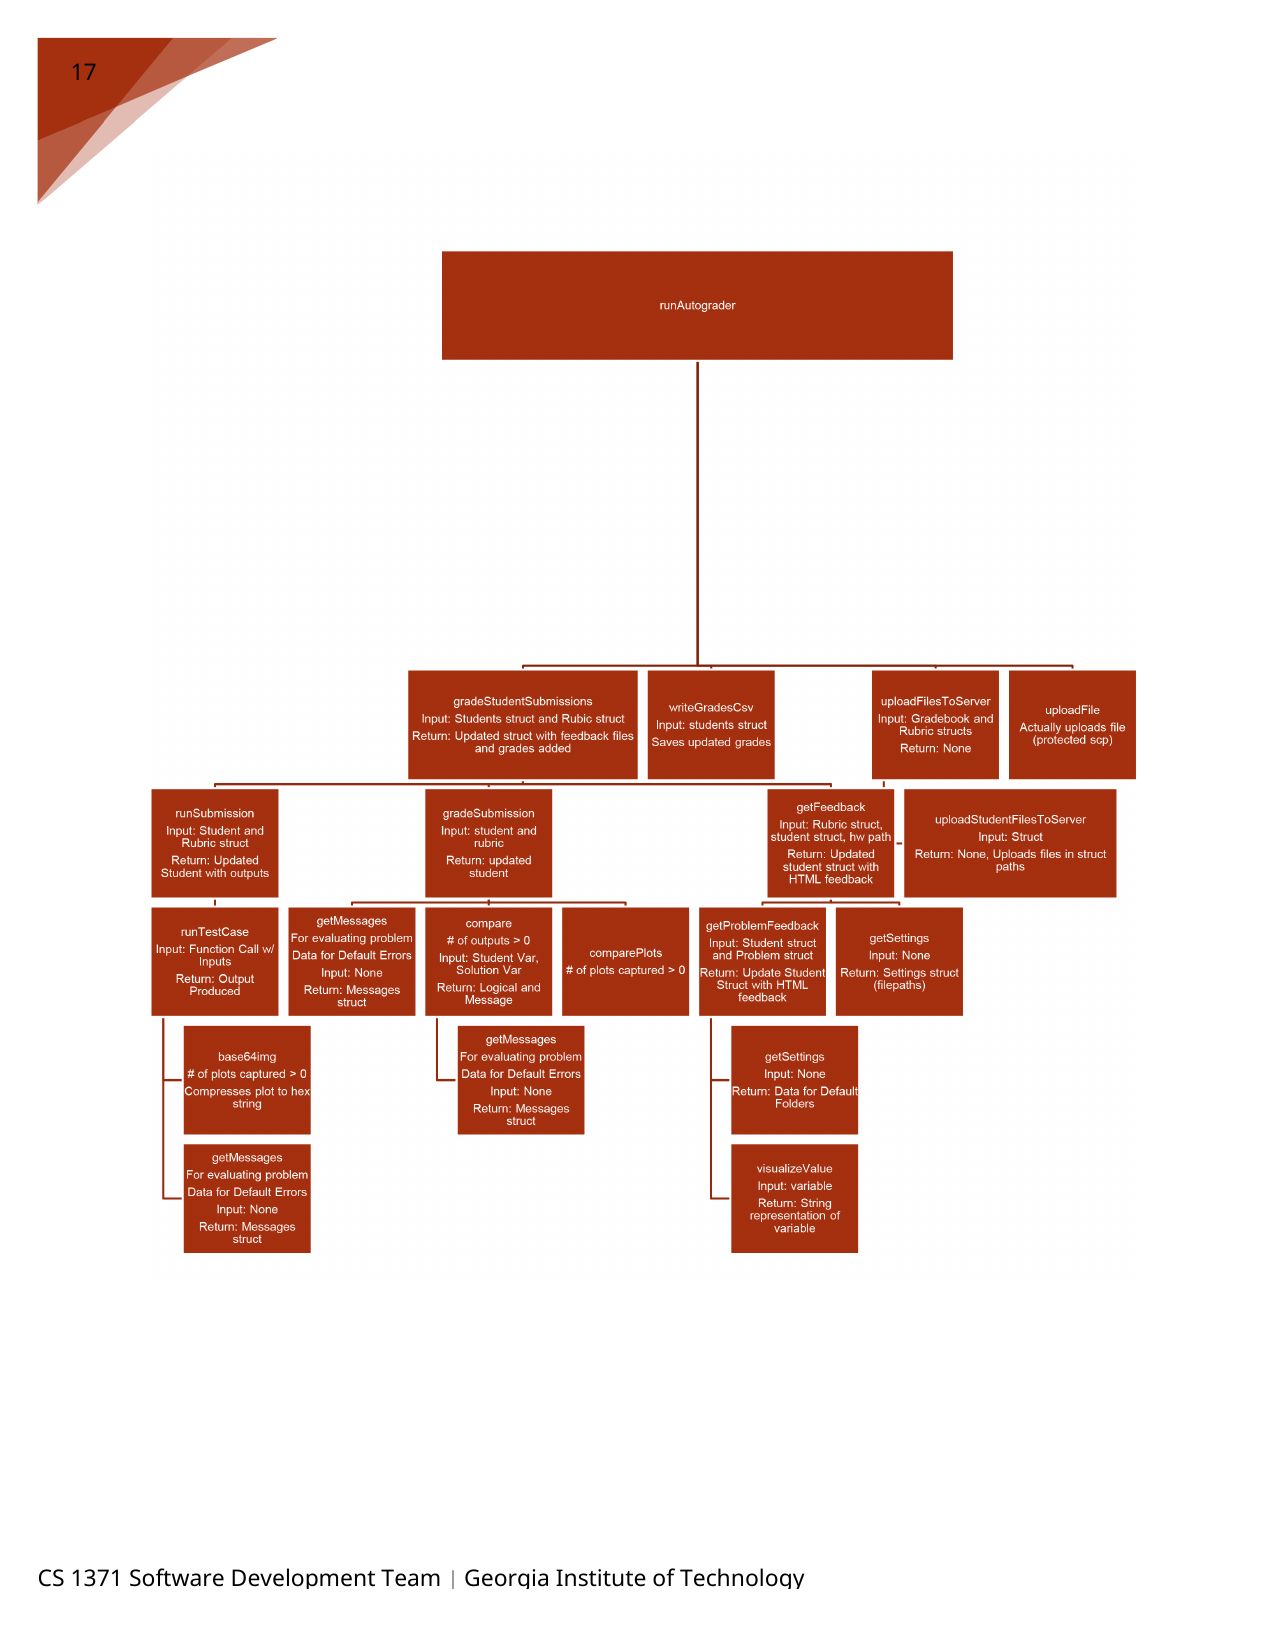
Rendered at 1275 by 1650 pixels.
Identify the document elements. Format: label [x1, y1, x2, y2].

picture [37, 37, 1137, 1286]
